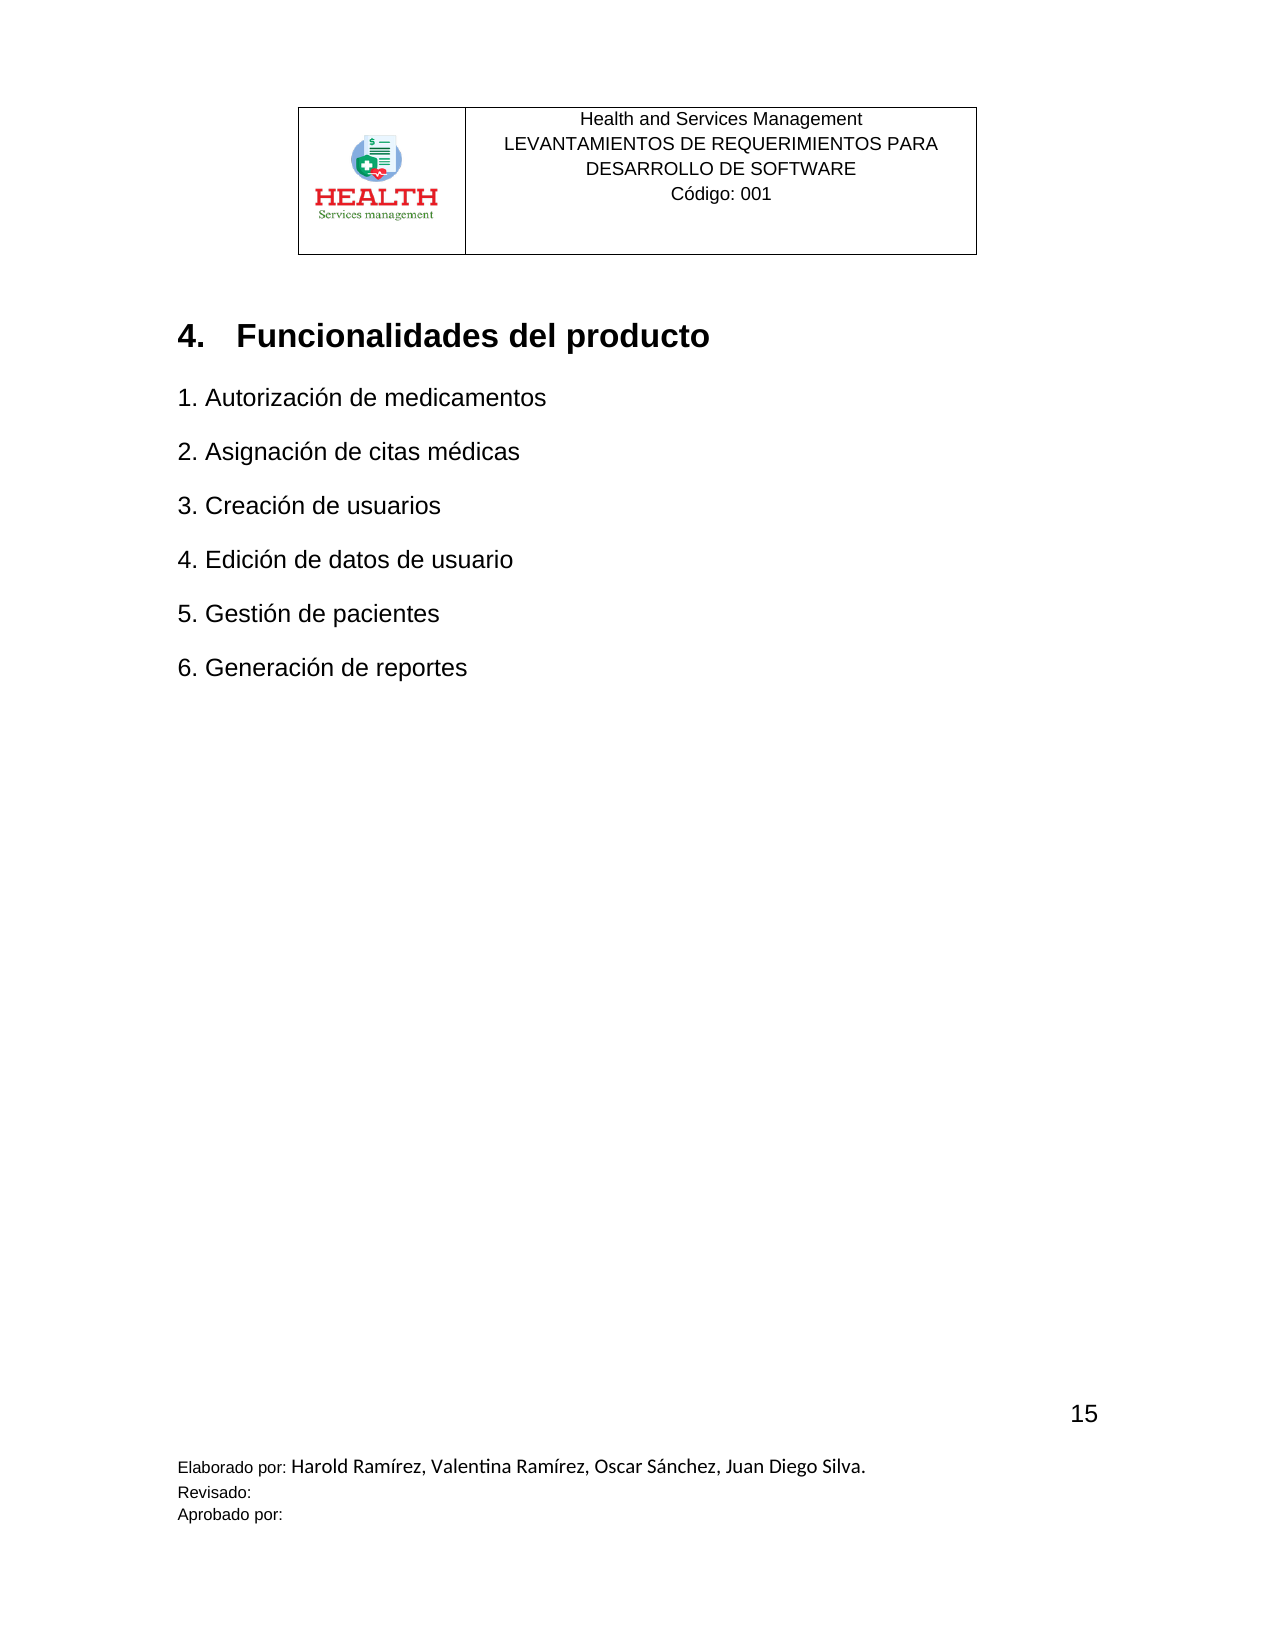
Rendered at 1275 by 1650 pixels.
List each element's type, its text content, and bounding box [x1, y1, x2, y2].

text 6. Generación de reportes [177, 652, 1098, 681]
text 3. Creación de usuarios [177, 491, 1098, 520]
text 1. Autorización de medicamentos [177, 383, 1098, 412]
text 2. Asignación de citas médicas [177, 437, 1098, 466]
text 5. Gestión de pacientes [177, 599, 1098, 627]
subtitle Funcionalidades del producto [177, 316, 1098, 354]
text 4. Edición de datos de usuario [177, 545, 1098, 573]
picture [308, 117, 450, 243]
